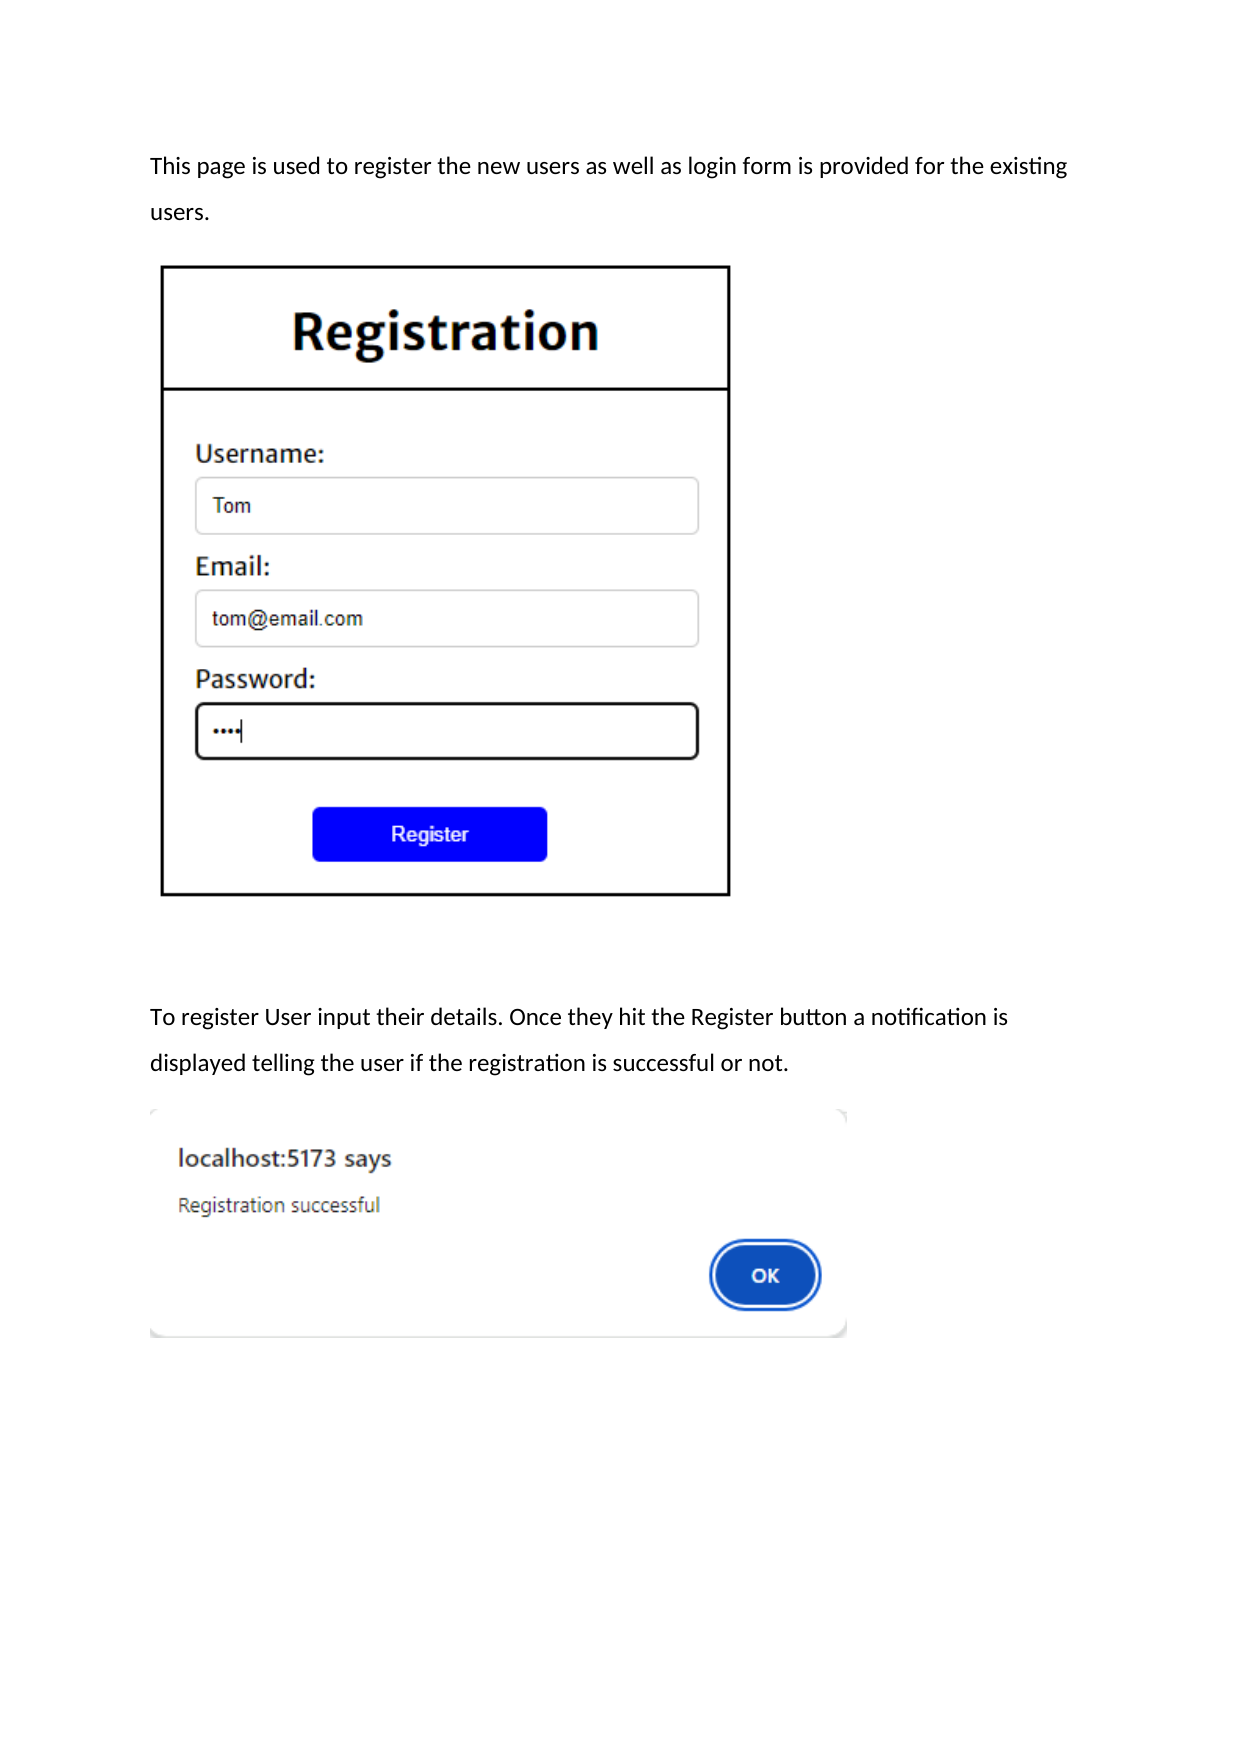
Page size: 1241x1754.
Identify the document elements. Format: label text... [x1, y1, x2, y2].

picture [150, 258, 739, 909]
picture [150, 1109, 847, 1338]
text To register User input their details. Once they hit the Register button a notification is displayed telling the user if the registration is successful or not. [150, 1001, 1090, 1077]
text This page is used to register the new users as well as login form is provided for the existing users. [150, 150, 1090, 226]
